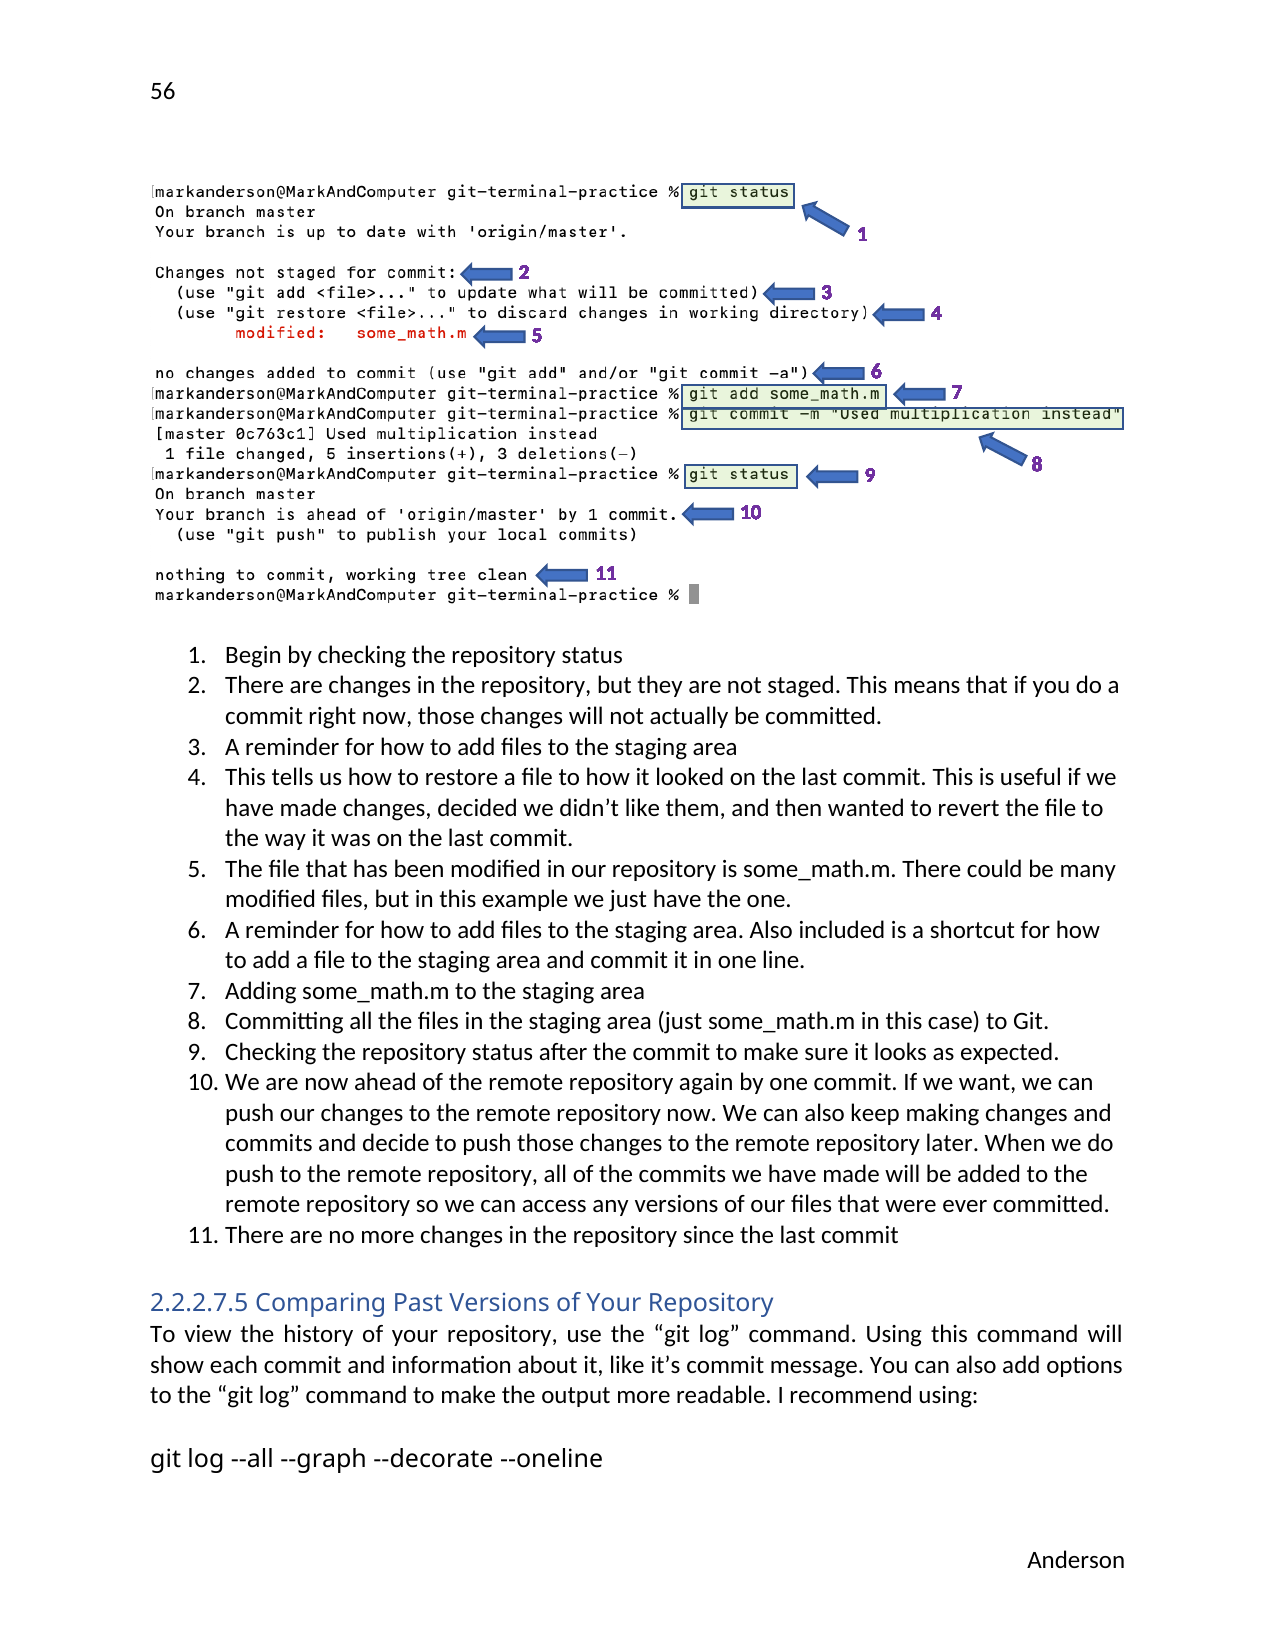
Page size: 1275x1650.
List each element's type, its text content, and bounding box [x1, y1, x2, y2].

list A reminder for how to add files to the staging area. Also included is a shortcut for how to add a file to the staging area and commit it in one line. [187, 914, 1125, 975]
list Committing all the files in the staging area (just some_math.m in this case) to Git. [187, 1005, 1125, 1036]
list Begin by checking the repository status [187, 639, 1125, 669]
subtitle Comparing Past Versions of Your Repository [150, 1284, 1125, 1318]
text To view the history of your repository, use the “git log” command. Using this command will show each commit and information about it, like it’s commit message. You can also add options to the “git log” command to make the output more readable. I recommend using: [150, 1318, 1125, 1410]
list Adding some_math.m to the staging area [187, 975, 1125, 1005]
list There are changes in the repository, but they are not staged. This means that if you do a commit right now, those changes will not actually be committed. [187, 669, 1125, 731]
list There are no more changes in the repository since the last commit [187, 1219, 1125, 1249]
text git log --all --graph --decorate --oneline [150, 1440, 1125, 1474]
list The file that has been modified in our repository is some_math.m. There could be many modified files, but in this example we just have the one. [187, 853, 1125, 914]
list A reminder for how to add files to the staging area [187, 731, 1125, 761]
list Checking the repository status after the commit to make sure it looks as expected. [187, 1036, 1125, 1066]
list This tells us how to restore a file to how it looked on the last commit. This is useful if we have made changes, decided we didn’t like them, and then wanted to revert the file to the way it was on the last commit. [187, 761, 1125, 853]
list We are now ahead of the remote repository again by one commit. If we want, we can push our changes to the remote repository now. We can also keep making changes and commits and decide to push those changes to the remote repository later. When we do push to the remote repository, all of the commits we have made will be added to the remote repository so we can access any versions of our files that were ever committed. [187, 1066, 1125, 1219]
picture [150, 180, 1125, 609]
